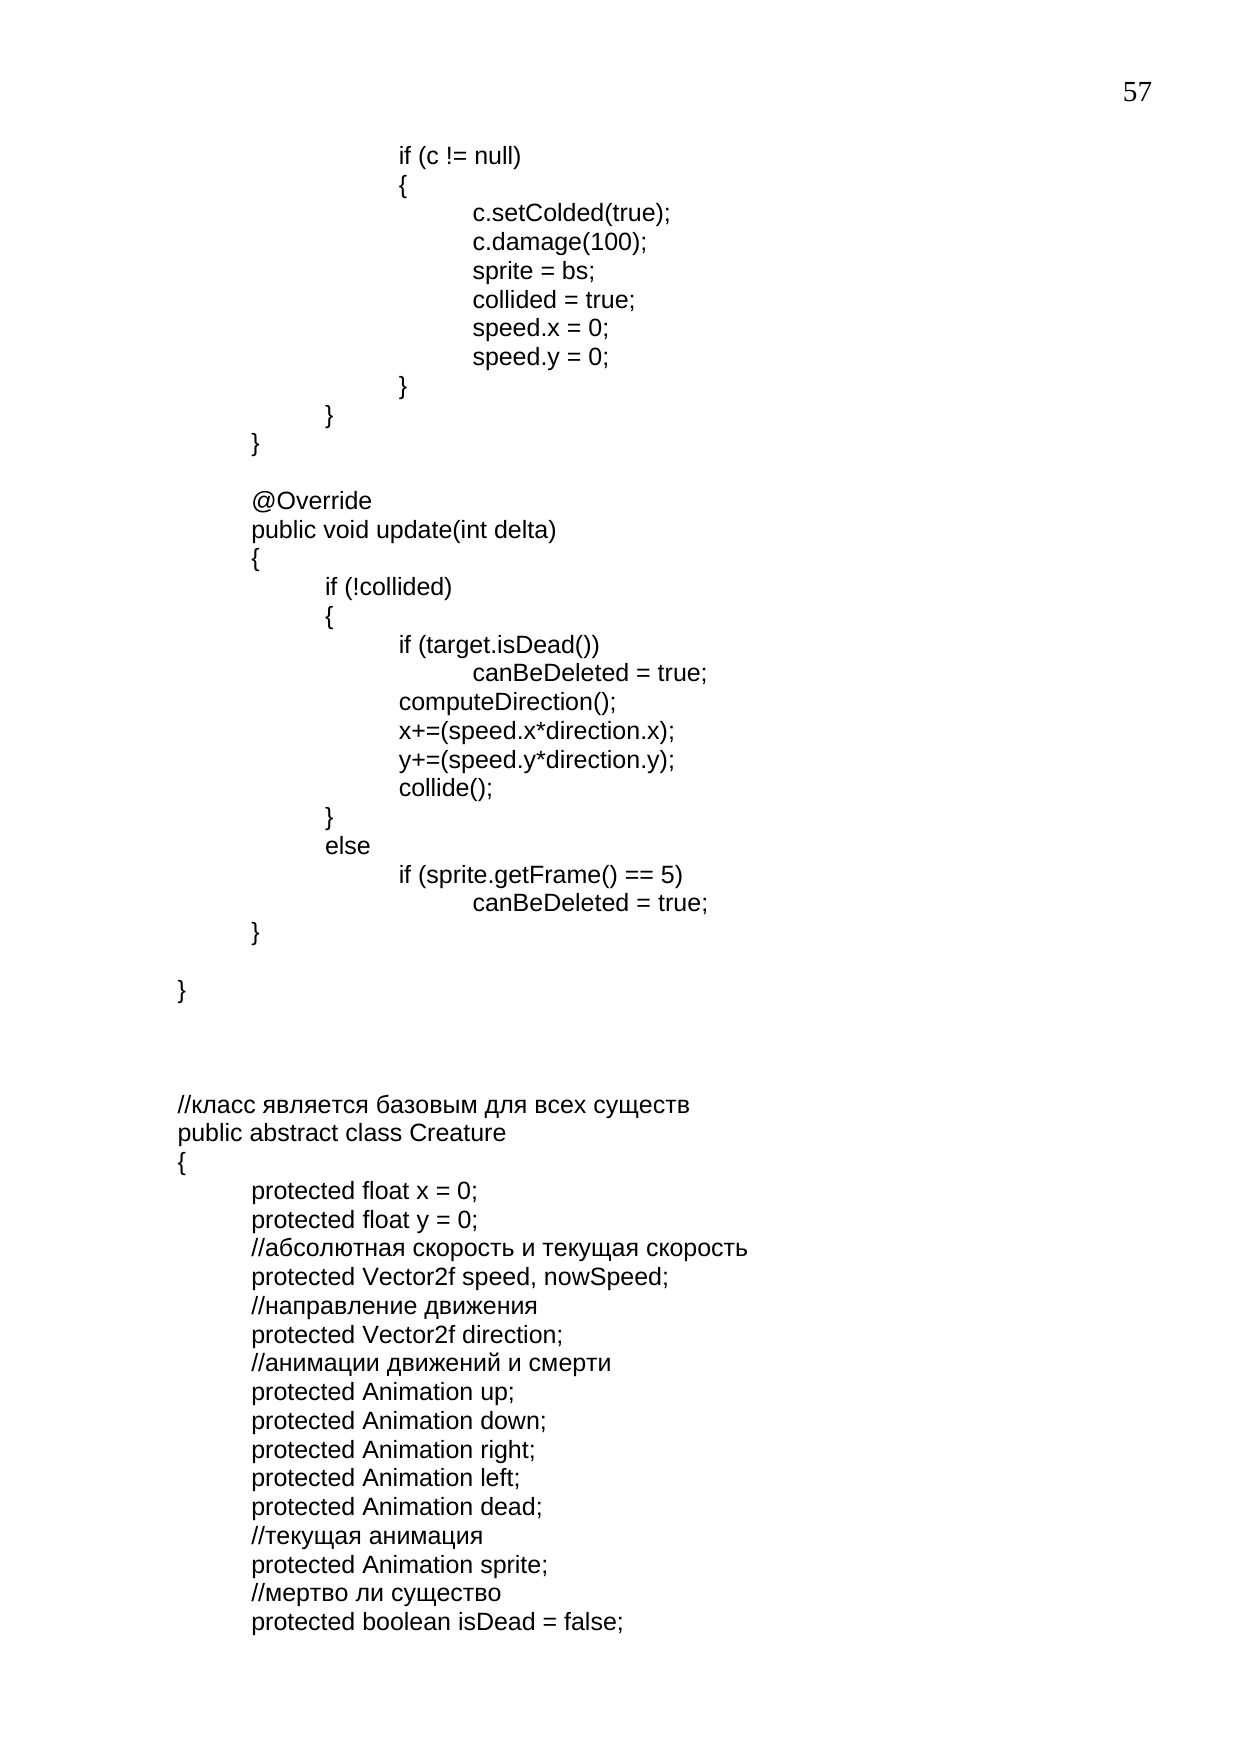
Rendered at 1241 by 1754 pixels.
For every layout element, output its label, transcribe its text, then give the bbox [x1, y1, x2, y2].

text protected float x = 0; [177, 1176, 1152, 1204]
text { [177, 169, 1152, 198]
text public abstract class Creature [177, 1118, 1152, 1147]
text } [177, 428, 1152, 457]
text } [177, 917, 1152, 946]
text x+=(speed.x*direction.x); [177, 716, 1152, 744]
text c.damage(100); [177, 227, 1152, 256]
text protected Animation up; [177, 1377, 1152, 1406]
text { [177, 601, 1152, 629]
text computeDirection(); [177, 687, 1152, 716]
text { [177, 1147, 1152, 1176]
text protected Animation right; [177, 1434, 1152, 1463]
text else [177, 831, 1152, 859]
text y+=(speed.y*direction.y); [177, 744, 1152, 773]
text speed.y = 0; [177, 342, 1152, 371]
text canBeDeleted = true; [177, 658, 1152, 687]
text if (c != null) [177, 141, 1152, 169]
text protected Vector2f direction; [177, 1319, 1152, 1348]
text //абсолютная скорость и текущая скорость [177, 1233, 1152, 1262]
text } [177, 974, 1152, 1003]
text protected boolean isDead = false; [177, 1607, 1152, 1636]
text @Override [177, 486, 1152, 514]
text canBeDeleted = true; [177, 888, 1152, 917]
text protected Animation dead; [177, 1492, 1152, 1521]
text protected float y = 0; [177, 1204, 1152, 1233]
text { [177, 543, 1152, 572]
text protected Animation left; [177, 1463, 1152, 1492]
text sprite = bs; [177, 256, 1152, 284]
text } [177, 371, 1152, 399]
text if (!collided) [177, 572, 1152, 601]
text } [177, 802, 1152, 831]
text //текущая анимация [177, 1521, 1152, 1549]
text collided = true; [177, 284, 1152, 313]
text //анимации движений и смерти [177, 1348, 1152, 1377]
text protected Vector2f speed, nowSpeed; [177, 1262, 1152, 1291]
text speed.x = 0; [177, 313, 1152, 342]
text //мертво ли существо [177, 1578, 1152, 1607]
text protected Animation down; [177, 1406, 1152, 1434]
text public void update(int delta) [177, 514, 1152, 543]
text //направление движения [177, 1291, 1152, 1319]
text //класс является базовым для всех существ [177, 1089, 1152, 1118]
text } [177, 399, 1152, 428]
text if (sprite.getFrame() == 5) [177, 859, 1152, 888]
text c.setColded(true); [177, 198, 1152, 227]
text protected Animation sprite; [177, 1549, 1152, 1578]
text collide(); [177, 773, 1152, 802]
text if (target.isDead()) [177, 629, 1152, 658]
